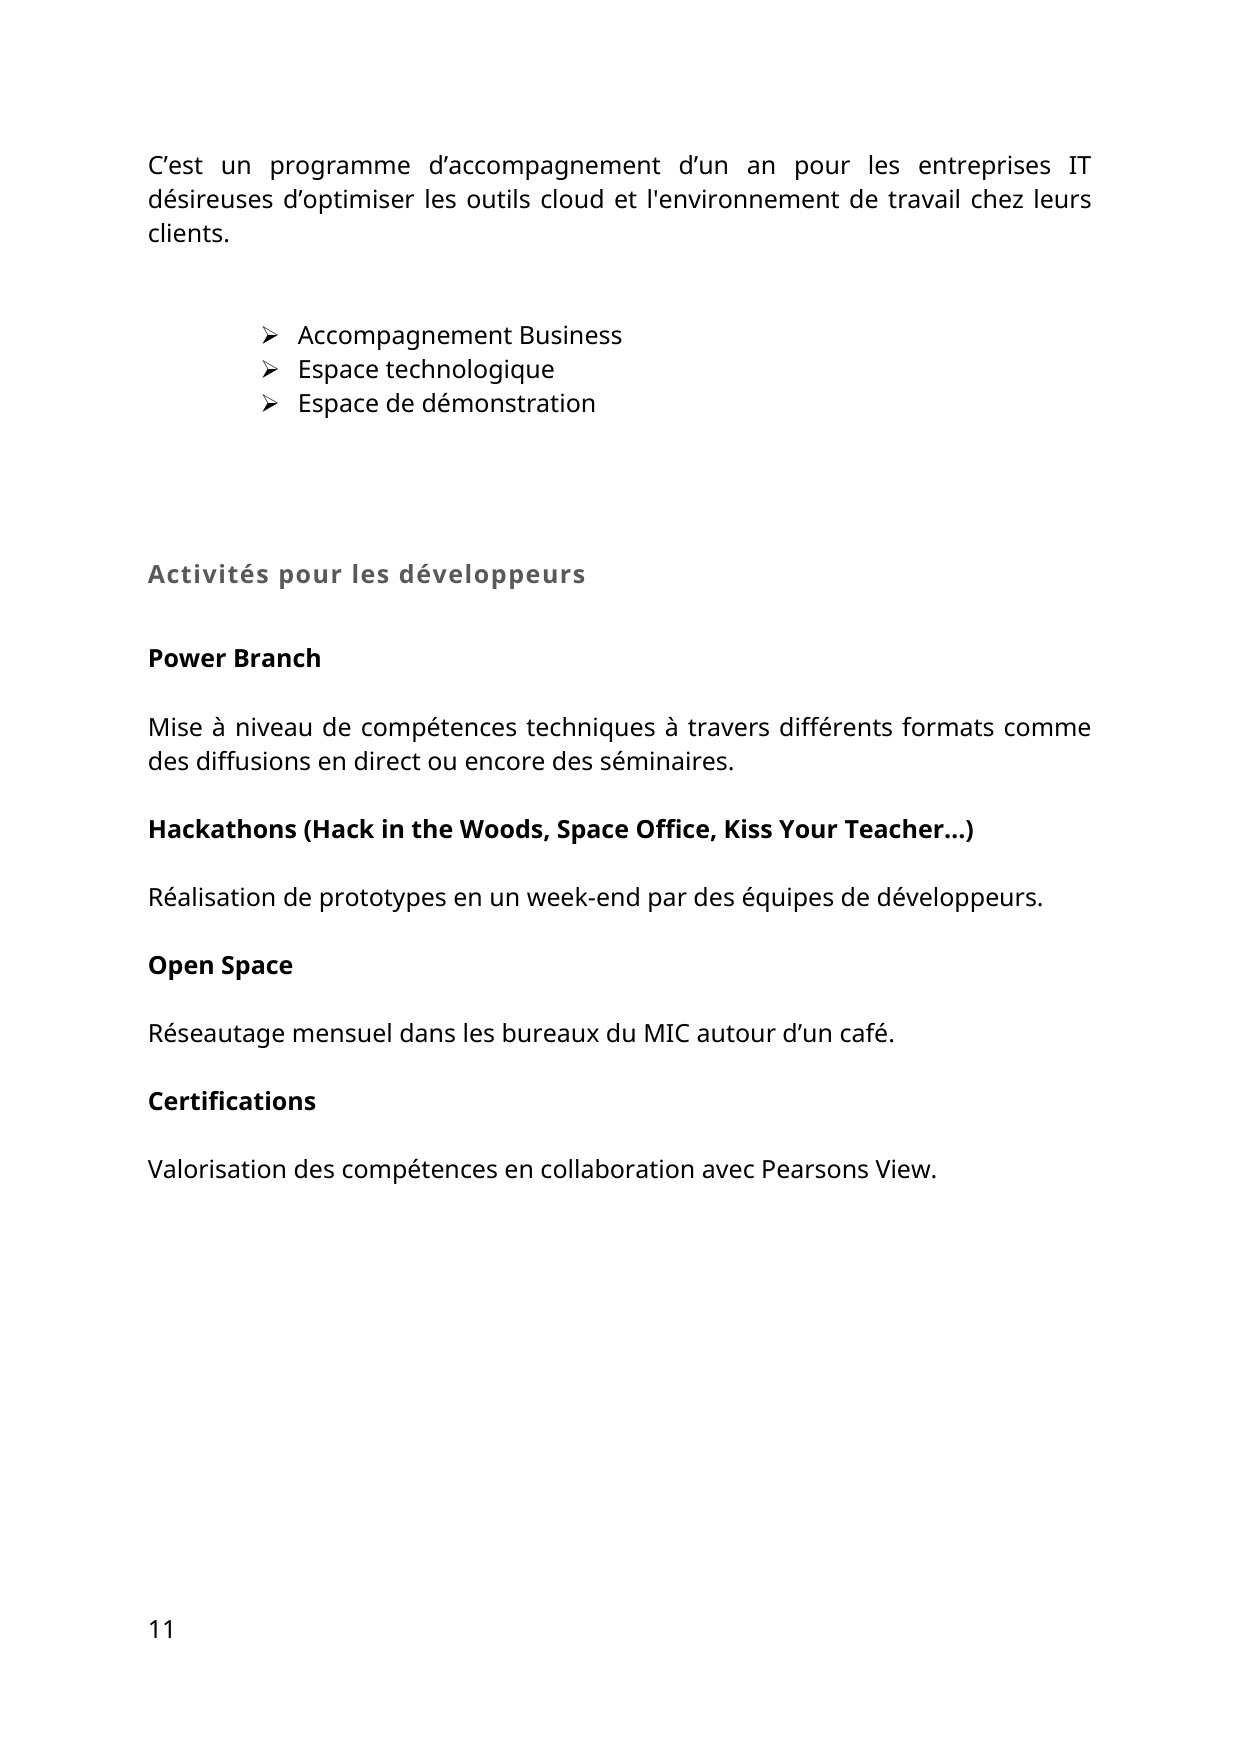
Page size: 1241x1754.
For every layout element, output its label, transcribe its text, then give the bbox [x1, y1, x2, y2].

text Hackathons (Hack in the Woods, Space Office, Kiss Your Teacher…) [148, 811, 1093, 846]
text Open Space [148, 948, 1093, 982]
text Power Branch [148, 641, 1093, 675]
subtitle Activités pour les développeurs [148, 556, 1093, 590]
text Valorisation des compétences en collaboration avec Pearsons View. [148, 1152, 1093, 1186]
list Espace technologique [260, 352, 1093, 386]
text C’est un programme d’accompagnement d’un an pour les entreprises IT désireuses d’optimiser les outils cloud et l'environnement de travail chez leurs clients. [148, 148, 1093, 250]
list Accompagnement Business [260, 318, 1093, 352]
text Réseautage mensuel dans les bureaux du MIC autour d’un café. [148, 1016, 1093, 1050]
text Mise à niveau de compétences techniques à travers différents formats comme des diffusions en direct ou encore des séminaires. [148, 709, 1093, 777]
text Réalisation de prototypes en un week-end par des équipes de développeurs. [148, 879, 1093, 914]
list Espace de démonstration [260, 386, 1093, 420]
text Certifications [148, 1084, 1093, 1118]
